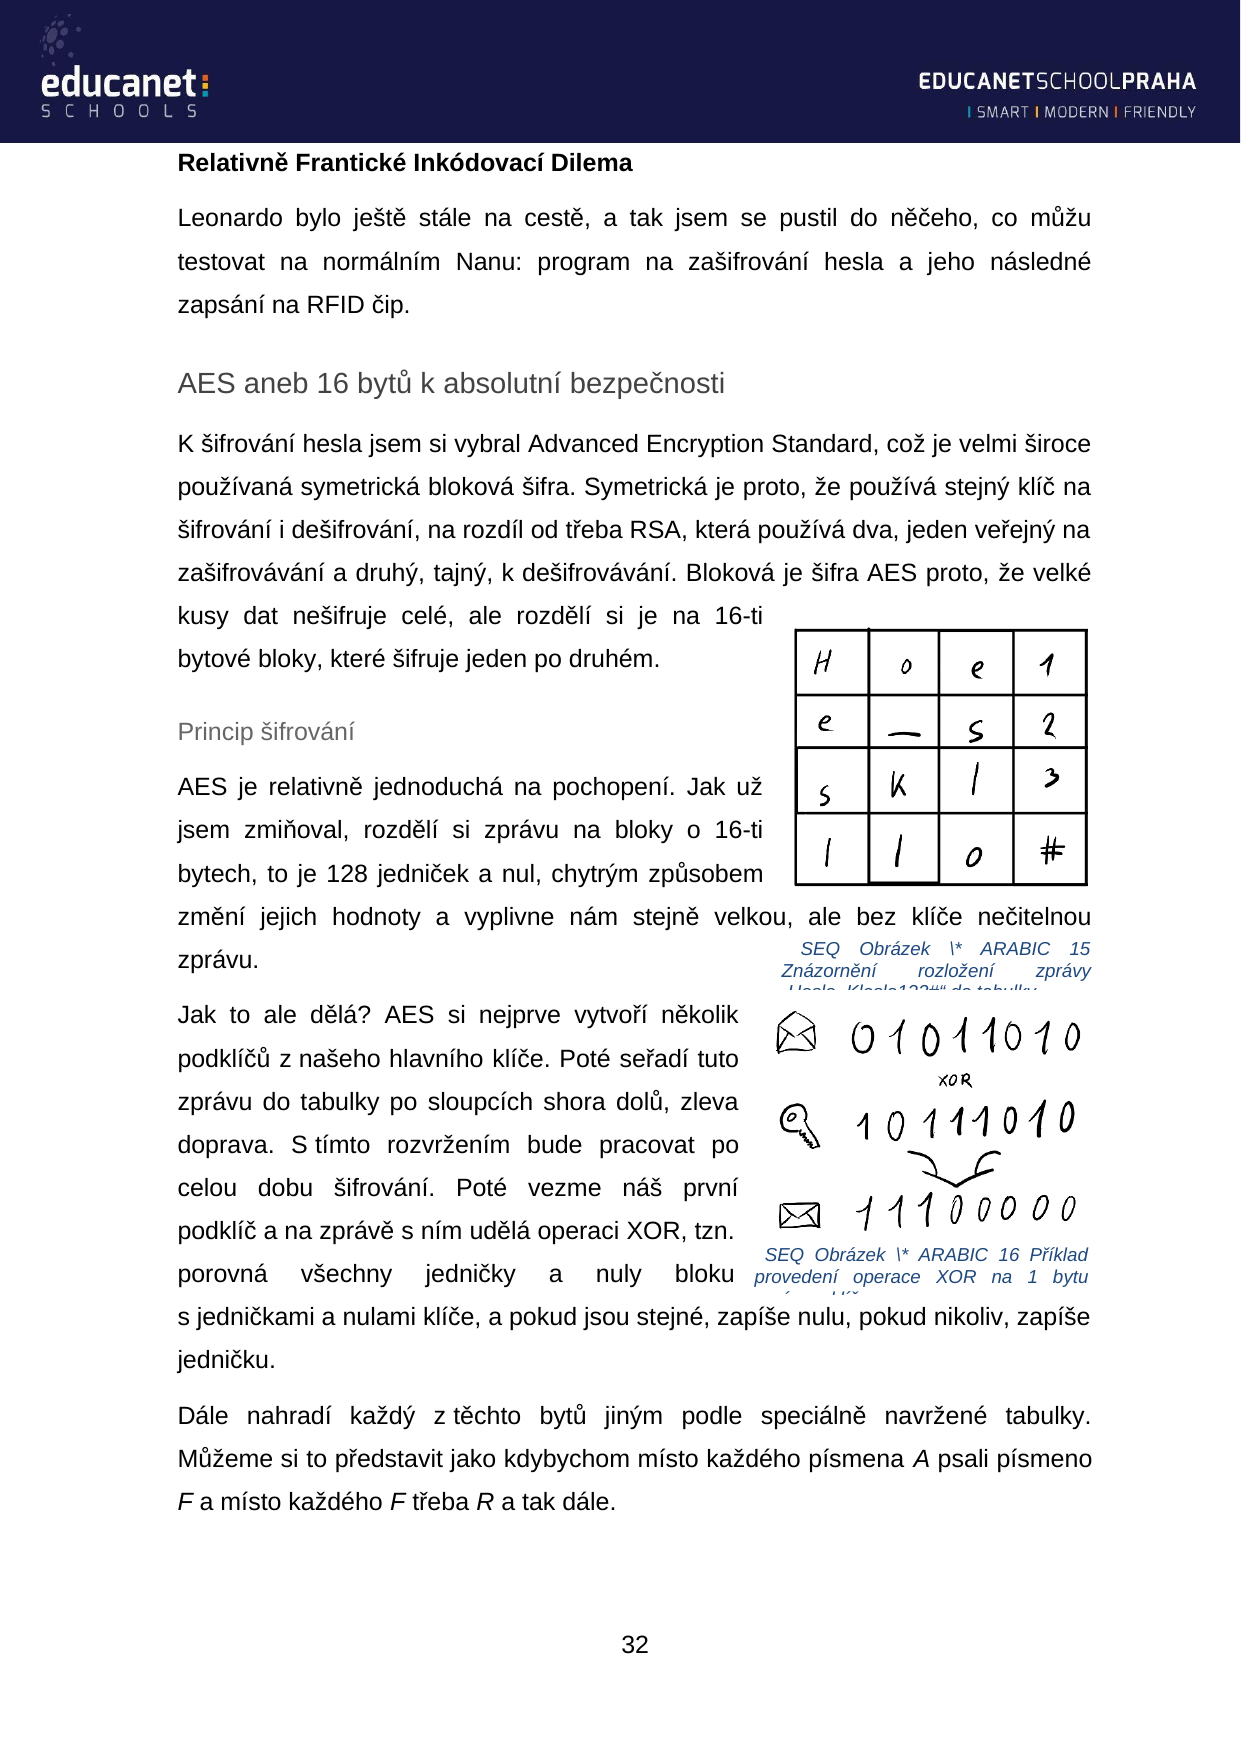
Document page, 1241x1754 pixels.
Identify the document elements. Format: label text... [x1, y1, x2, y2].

picture [758, 996, 1093, 1237]
text AES je relativně jednoduchá na pochopení. Jak už jsem zmiňoval, rozdělí si zprávu na bloky o 16-ti bytech, to je 128 jedniček a nul, chytrým způsobem změní jejich hodnoty a vyplivne nám stejně velkou, ale bez klíče nečitelnou zprávu. [177, 772, 1092, 974]
subtitle Relativně Frantické Inkódovací Dilema [177, 148, 1092, 176]
subtitle AES aneb 16 bytů k absolutní bezpečnosti [177, 366, 1092, 399]
text Jak to ale dělá? AES si nejprve vytvoří několik podklíčů z našeho hlavního klíče. Poté seřadí tuto zprávu do tabulky po sloupcích shora dolů, zleva doprava. S tímto rozvržením bude pracovat po celou dobu šifrování. Poté vezme náš první podklíč a na zprávě s ním udělá operaci XOR, tzn. porovná všechny jedničky a nuly bloku s jedničkami a nulami klíče, a pokud jsou stejné, zapíše nulu, pokud nikoliv, zapíše jedničku. [177, 1001, 1092, 1374]
picture [783, 613, 1093, 894]
picture [0, 0, 1241, 143]
text Dále nahradí každý z těchto bytů jiným podle speciálně navržené tabulky. Můžeme si to představit jako kdybychom místo každého písmena A psali písmeno F a místo každého F třeba R a tak dále. [177, 1401, 1092, 1516]
text Leonardo bylo ještě stále na cestě, a tak jsem se pustil do něčeho, co můžu testovat na normálním Nanu: program na zašifrování hesla a jeho následné zapsání na RFID čip. [177, 203, 1092, 318]
subtitle Princip šifrování [177, 717, 783, 746]
text K šifrování hesla jsem si vybral Advanced Encryption Standard, což je velmi široce používaná symetrická bloková šifra. Symetrická je proto, že používá stejný klíč na šifrování i dešifrování, na rozdíl od třeba RSA, která používá dva, jeden veřejný na zašifrovávání a druhý, tajný, k dešifrovávání. Bloková je šifra AES proto, že velké kusy dat nešifruje celé, ale rozdělí si je na 16-ti bytové bloky, které šifruje jeden po druhém. [177, 429, 1092, 673]
